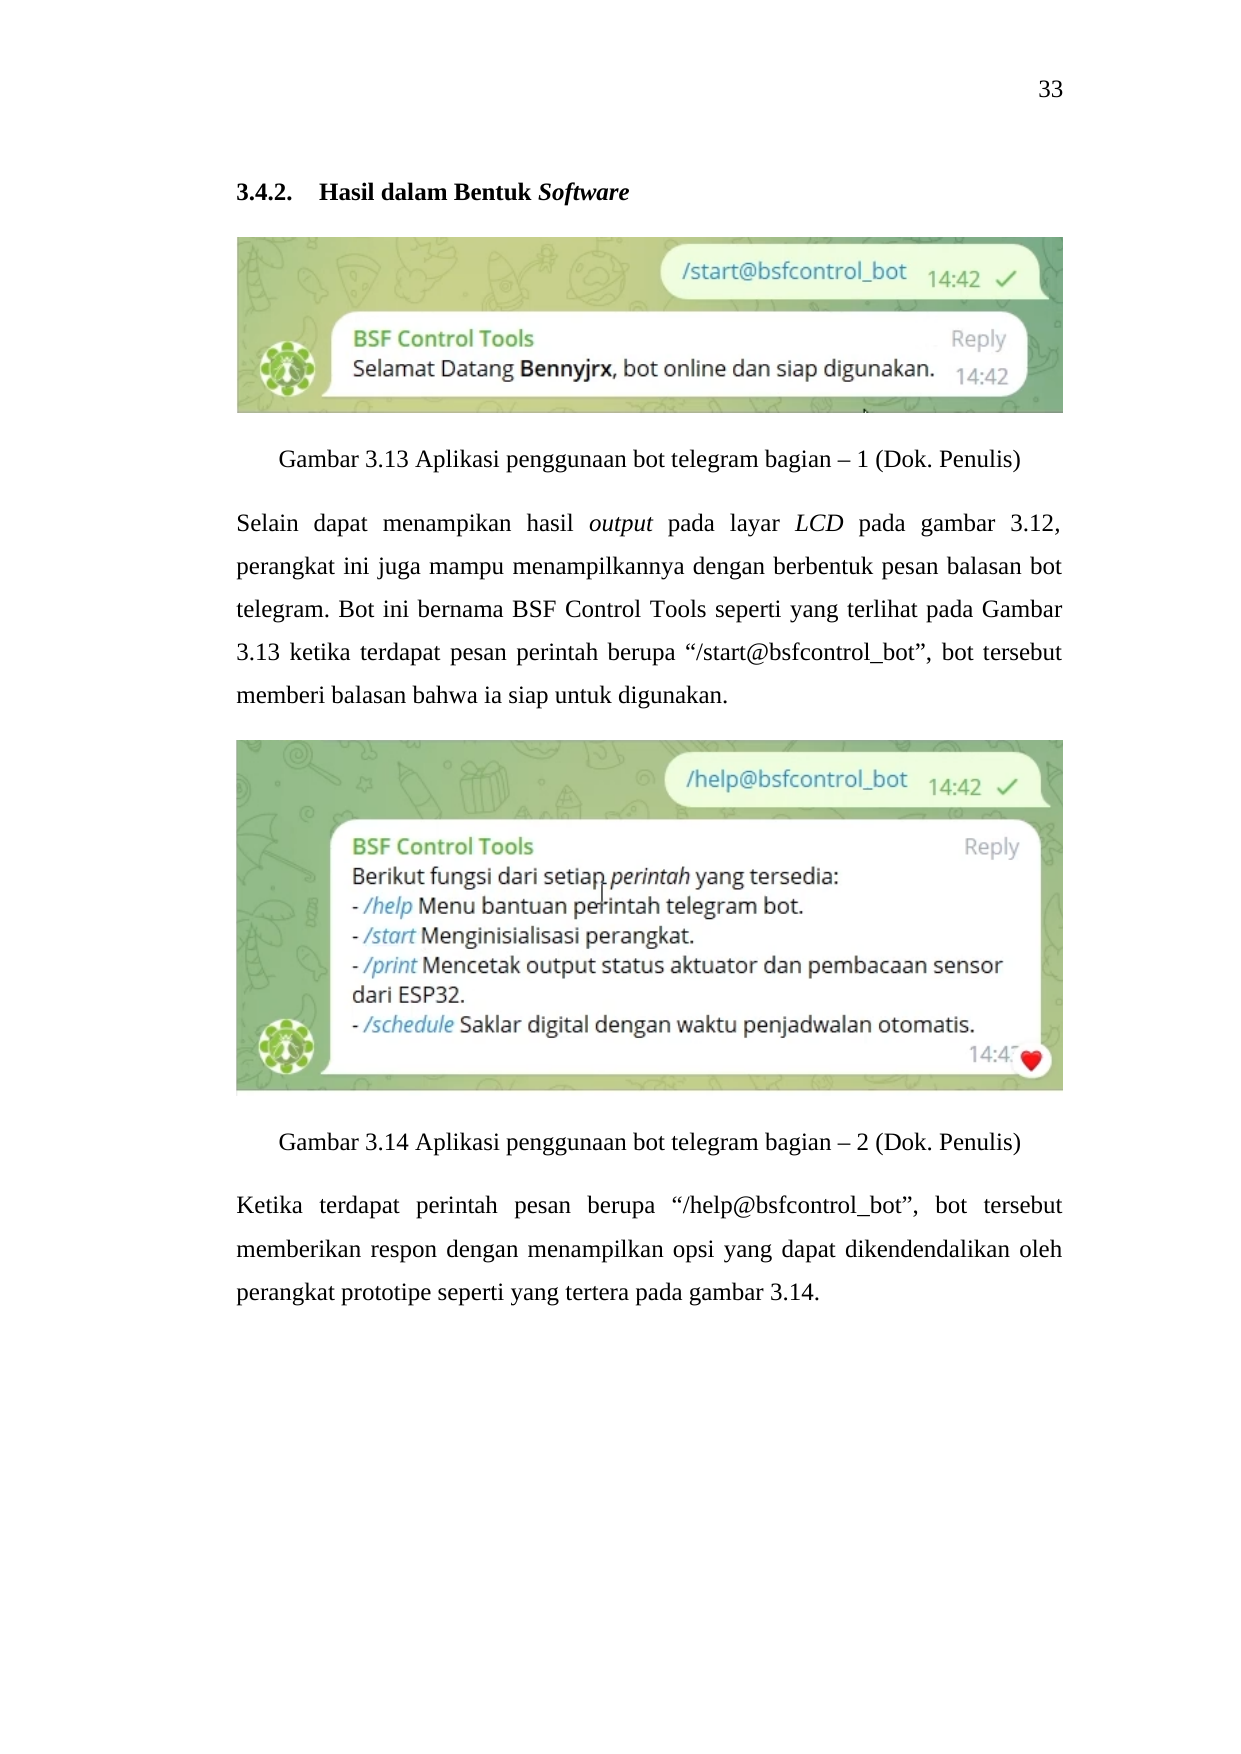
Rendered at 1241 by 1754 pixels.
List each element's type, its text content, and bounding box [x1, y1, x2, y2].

picture [236, 237, 1063, 413]
text Selain dapat menampikan hasil output pada layar LCD pada gambar 3.12, perangkat ini juga mampu menampilkannya dengan berbentuk pesan balasan bot telegram. Bot ini bernama BSF Control Tools seperti yang terlihat pada Gambar 3.13 ketika terdapat pesan perintah berupa “/start@bsfcontrol_bot”, bot tersebut memberi balasan bahwa ia siap untuk digunakan. [236, 508, 1063, 709]
text Gambar 3.13 Aplikasi penggunaan bot telegram bagian – 1 (Dok. Penulis) [236, 444, 1063, 473]
list Hasil dalam Bentuk Software [236, 177, 1063, 206]
text Gambar 3.14 Aplikasi penggunaan bot telegram bagian – 2 (Dok. Penulis) [236, 1127, 1063, 1155]
picture [236, 740, 1063, 1096]
text Ketika terdapat perintah pesan berupa “/help@bsfcontrol_bot”, bot tersebut memberikan respon dengan menampilkan opsi yang dapat dikendendalikan oleh perangkat prototipe seperti yang tertera pada gambar 3.14. [236, 1191, 1063, 1306]
